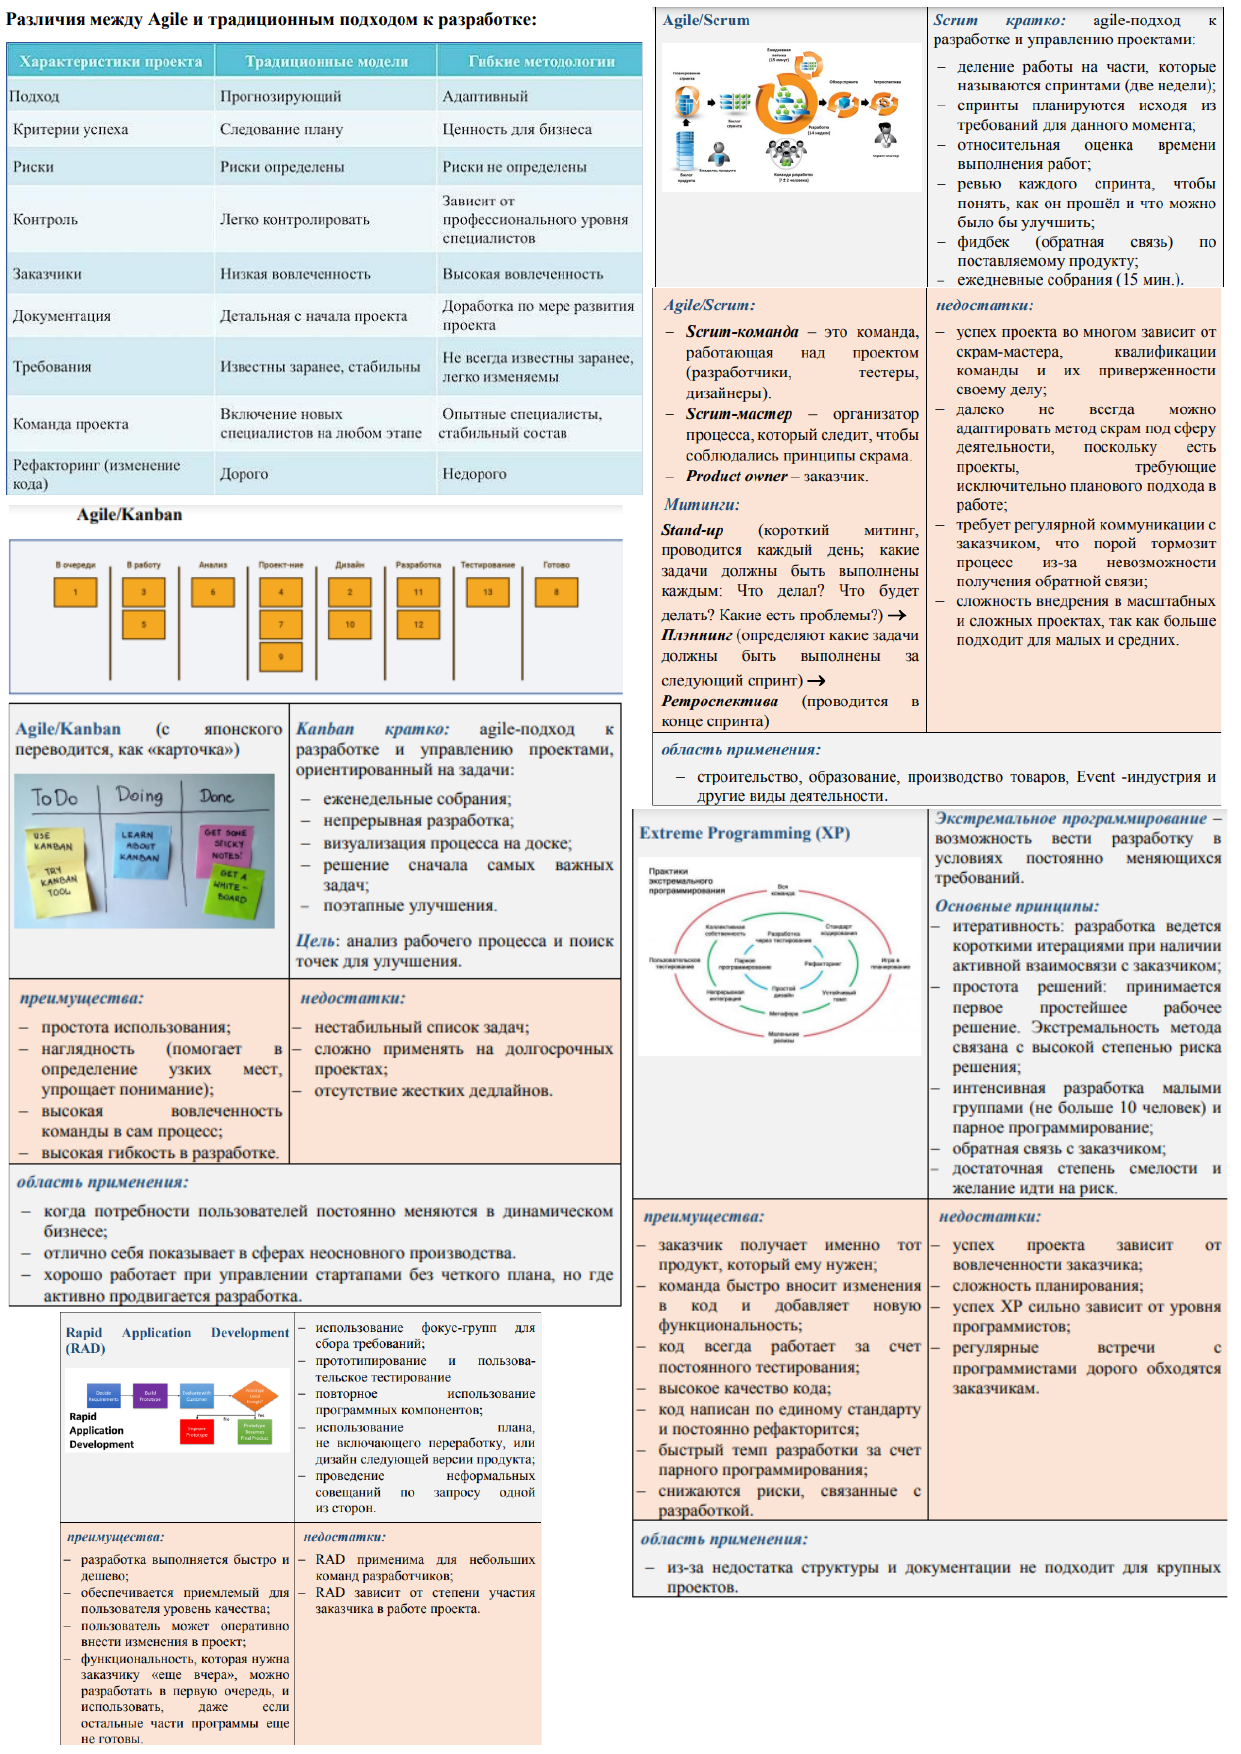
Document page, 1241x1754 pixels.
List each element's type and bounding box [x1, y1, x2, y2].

picture [5, 10, 643, 495]
picture [652, 288, 1222, 806]
picture [631, 809, 1228, 1600]
picture [8, 505, 623, 1308]
picture [652, 7, 1224, 287]
picture [58, 1310, 542, 1745]
